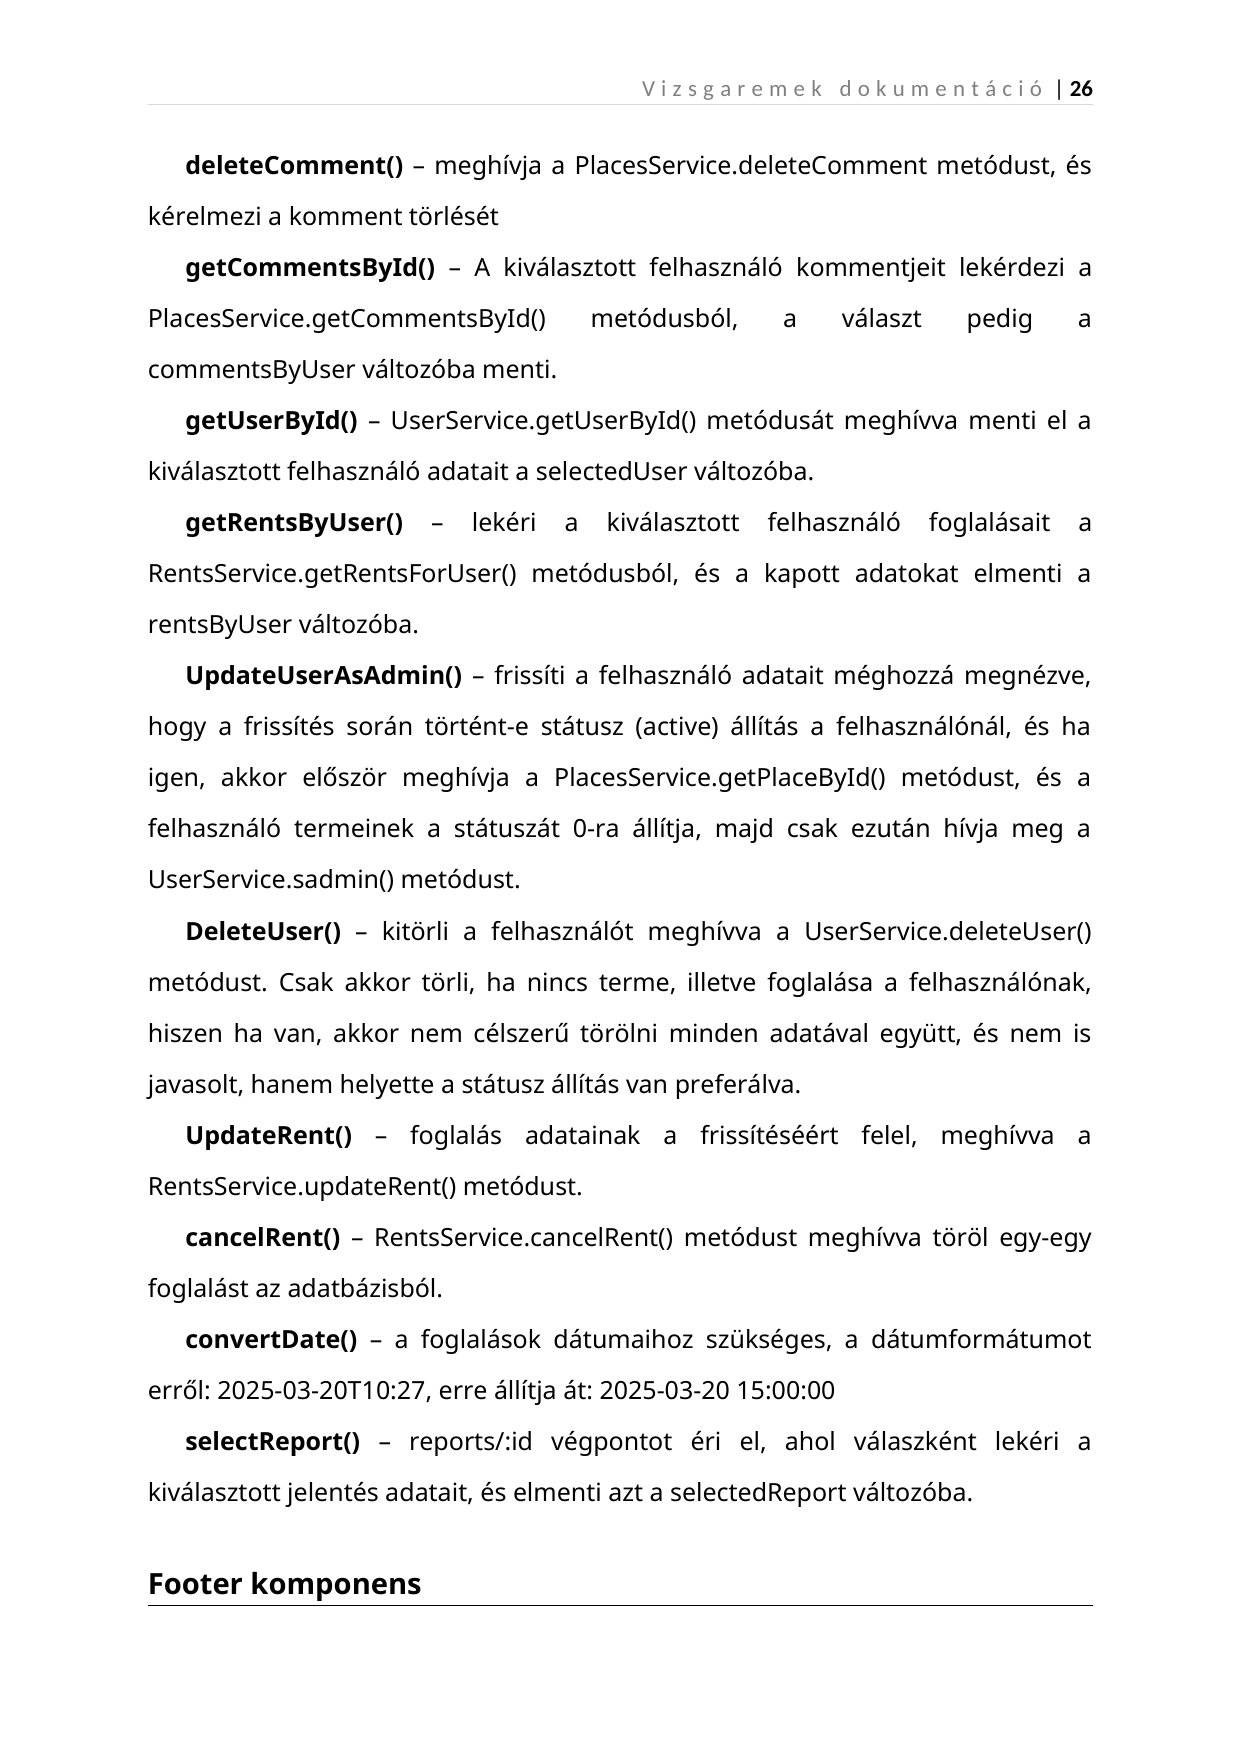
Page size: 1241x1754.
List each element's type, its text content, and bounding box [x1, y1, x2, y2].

list cancelRent() – RentsService.cancelRent() metódust meghívva töröl egy-egy foglalást az adatbázisból. [148, 1219, 1093, 1304]
list convertDate() – a foglalások dátumaihoz szükséges, a dátumformátumot erről: 2025-03-20T10:27, erre állítja át: 2025-03-20 15:00:00 [148, 1322, 1093, 1407]
list getRentsByUser() – lekéri a kiválasztott felhasználó foglalásait a RentsService.getRentsForUser() metódusból, és a kapott adatokat elmenti a rentsByUser változóba. [148, 505, 1093, 641]
list UpdateRent() – foglalás adatainak a frissítéséért felel, meghívva a RentsService.updateRent() metódust. [148, 1117, 1093, 1202]
list UpdateUserAsAdmin() – frissíti a felhasználó adatait méghozzá megnézve, hogy a frissítés során történt-e státusz (active) állítás a felhasználónál, és ha igen, akkor először meghívja a PlacesService.getPlaceById() metódust, és a felhasználó termeinek a státuszát 0-ra állítja, majd csak ezután hívja meg a UserService.sadmin() metódust. [148, 658, 1093, 896]
list getCommentsById() – A kiválasztott felhasználó kommentjeit lekérdezi a PlacesService.getCommentsById() metódusból, a választ pedig a commentsByUser változóba menti. [148, 250, 1093, 386]
list selectReport() – reports/:id végpontot éri el, ahol válaszként lekéri a kiválasztott jelentés adatait, és elmenti azt a selectedReport változóba. [148, 1424, 1093, 1509]
text Footer komponens [148, 1563, 1093, 1605]
list DeleteUser() – kitörli a felhasználót meghívva a UserService.deleteUser() metódust. Csak akkor törli, ha nincs terme, illetve foglalása a felhasználónak, hiszen ha van, akkor nem célszerű törölni minden adatával együtt, és nem is javasolt, hanem helyette a státusz állítás van preferálva. [148, 913, 1093, 1100]
list getUserById() – UserService.getUserById() metódusát meghívva menti el a kiválasztott felhasználó adatait a selectedUser változóba. [148, 403, 1093, 488]
list deleteComment() – meghívja a PlacesService.deleteComment metódust, és kérelmezi a komment törlését [148, 148, 1093, 233]
